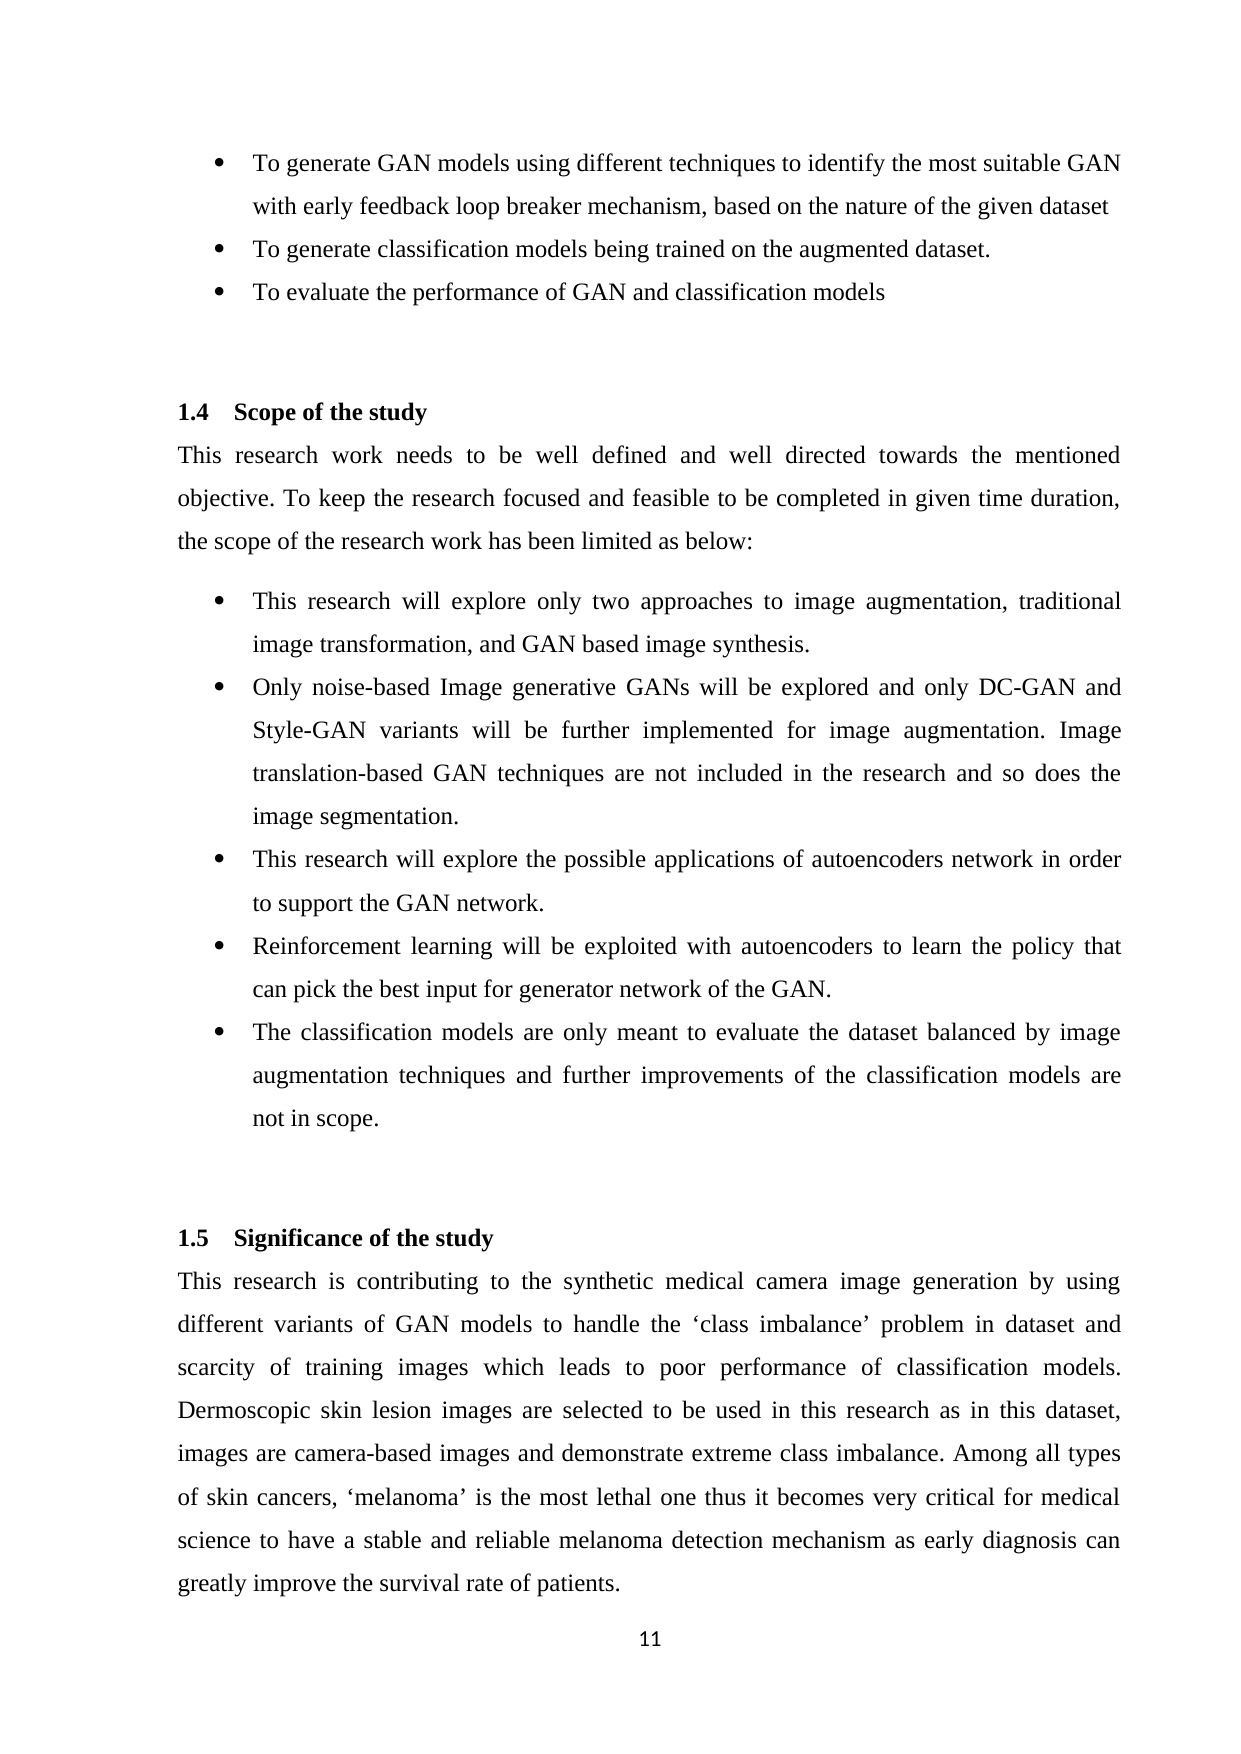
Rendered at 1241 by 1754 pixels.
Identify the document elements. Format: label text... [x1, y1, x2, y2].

text This research is contributing to the synthetic medical camera image generation by using different variants of GAN models to handle the ‘class imbalance’ problem in dataset and scarcity of training images which leads to poor performance of classification models. Dermoscopic skin lesion images are selected to be used in this research as in this dataset, images are camera-based images and demonstrate extreme class imbalance. Among all types of skin cancers, ‘melanoma’ is the most lethal one thus it becomes very critical for medical science to have a stable and reliable melanoma detection mechanism as early diagnosis can greatly improve the survival rate of patients. [177, 1266, 1122, 1597]
list To generate classification models being trained on the augmented dataset. [215, 234, 1122, 263]
list Scope of the study [177, 397, 1122, 425]
text This research work needs to be well defined and well directed towards the mentioned objective. To keep the research focused and feasible to be completed in given time duration, the scope of the research work has been limited as below: [177, 440, 1122, 555]
list This research will explore the possible applications of autoencoders network in order to support the GAN network. [215, 844, 1122, 916]
list Only noise-based Image generative GANs will be explored and only DC-GAN and Style-GAN variants will be further implemented for image augmentation. Image translation-based GAN techniques are not included in the research and so does the image segmentation. [215, 672, 1122, 830]
list The classification models are only meant to evaluate the dataset balanced by image augmentation techniques and further improvements of the classification models are not in scope. [215, 1017, 1122, 1132]
list This research will explore only two approaches to image augmentation, traditional image transformation, and GAN based image synthesis. [215, 586, 1122, 658]
list Significance of the study [177, 1223, 1122, 1252]
list To evaluate the performance of GAN and classification models [215, 277, 1122, 306]
list Reinforcement learning will be exploited with autoencoders to learn the policy that can pick the best input for generator network of the GAN. [215, 931, 1122, 1003]
list To generate GAN models using different techniques to identify the most suitable GAN with early feedback loop breaker mechanism, based on the nature of the given dataset [215, 148, 1122, 219]
